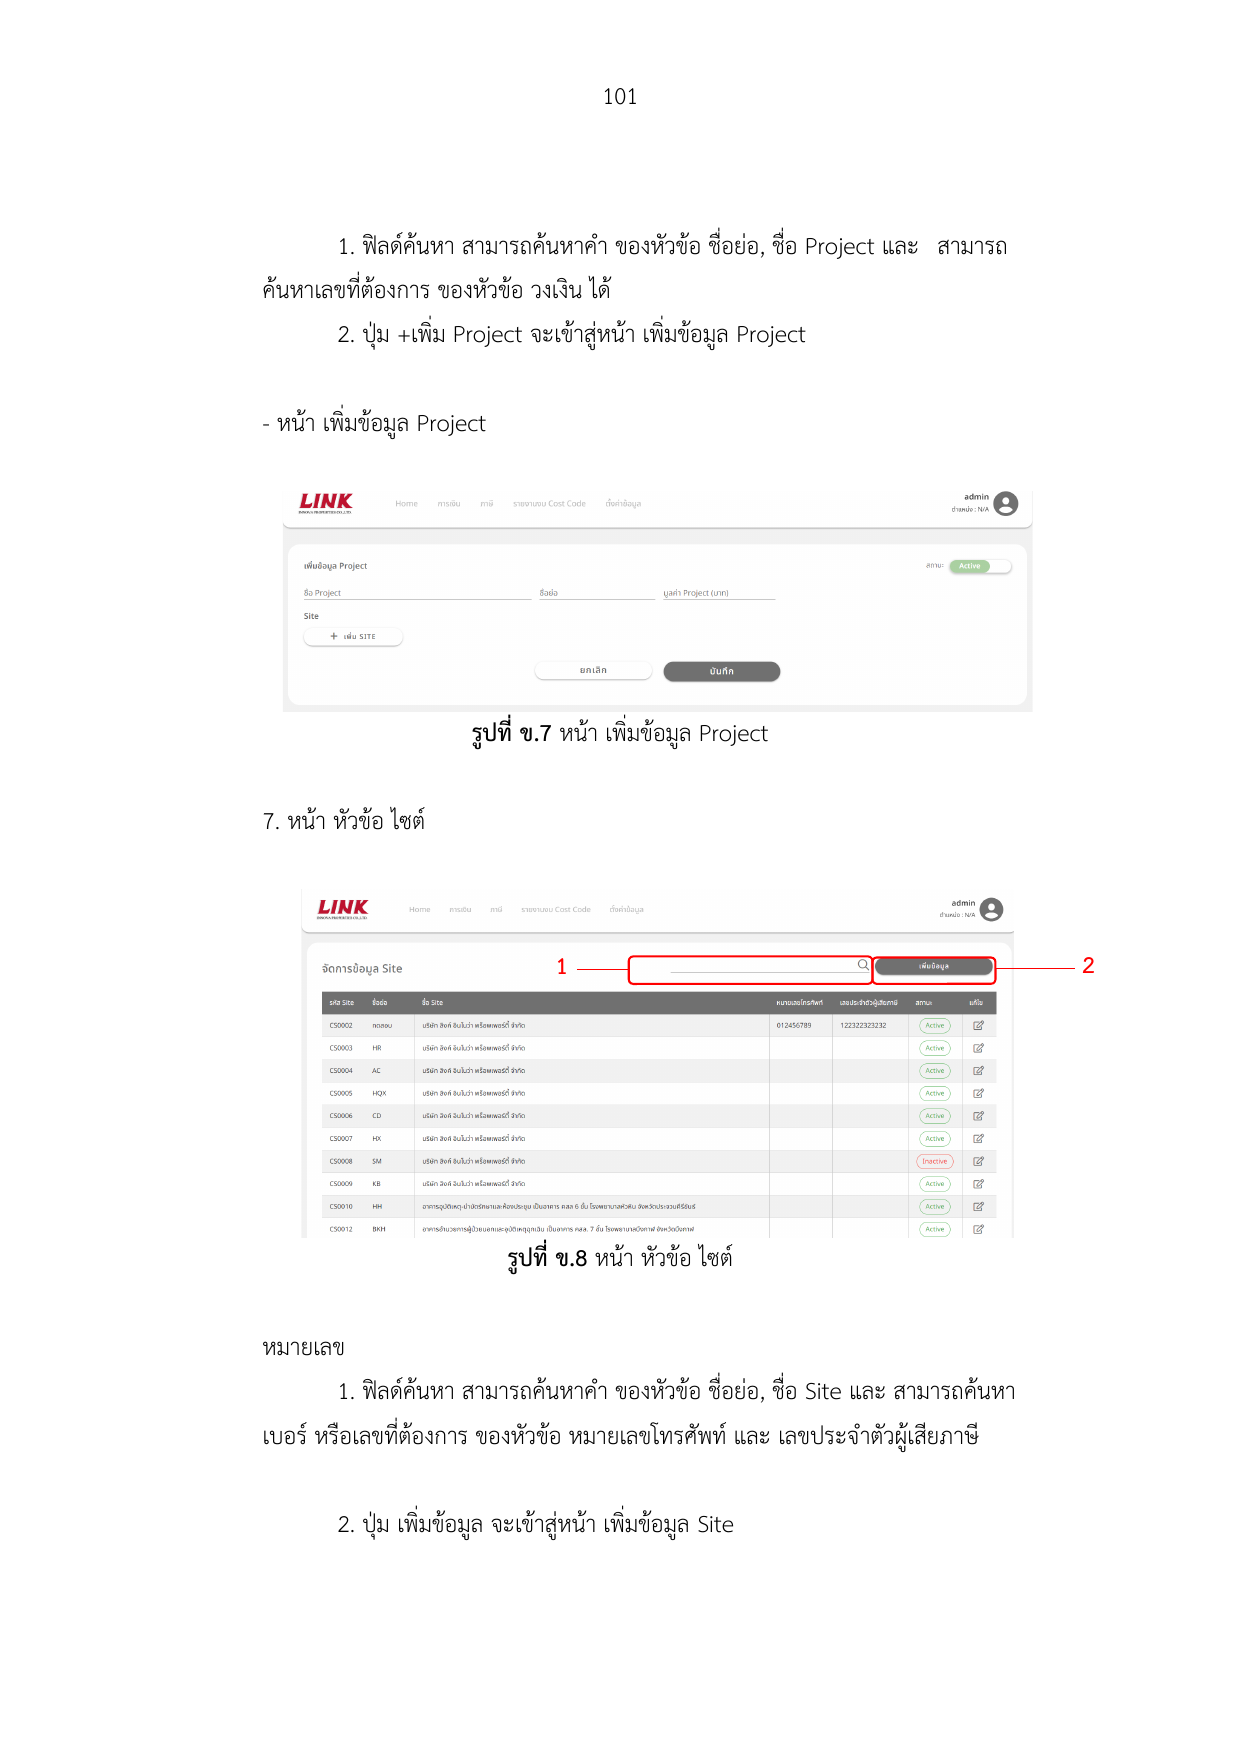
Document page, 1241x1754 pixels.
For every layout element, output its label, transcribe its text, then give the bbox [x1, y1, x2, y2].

text หมายเลข [187, 1326, 1053, 1371]
list 2. ปุ่ม +เพิ่ม Project จะเข้าสู่หน้า เพิ่มข้อมูล Project [262, 314, 1053, 358]
list 2. ปุ่ม เพิ่มข้อมูล จะเข้าสู่หน้า เพิ่มข้อมูล Site [262, 1504, 1053, 1548]
list 1. ฟิลด์ค้นหา สามารถค้นหาคำ ของหัวข้อ ชื่อย่อ, ชื่อ Site และ สามารถค้นหาเบอร์ หรือเลขที่ต้องการ ของหัวข้อ หมายเลขโทรศัพท์ และ เลขประจำตัวผู้เสียภาษี [262, 1371, 1053, 1459]
text 7. หน้า หัวข้อ ไซต์ [187, 801, 1053, 845]
text รูปที่ ข.7 หน้า เพิ่มข้อมูล Project [187, 712, 1053, 756]
text รูปที่ ข.8 หน้า หัวข้อ ไซต์ [187, 1237, 1053, 1282]
picture [874, 959, 994, 982]
list - หน้า เพิ่มข้อมูล Project [262, 402, 1053, 447]
list 1. ฟิลด์ค้นหา สามารถค้นหาคำ ของหัวข้อ ชื่อย่อ, ชื่อ Project และ สามารถค้นหาเลขที่ต้องการ ของหัวข้อ วงเงิน ได้ [262, 225, 1053, 314]
picture [282, 491, 1033, 712]
picture [301, 889, 1014, 1238]
picture [630, 958, 871, 982]
